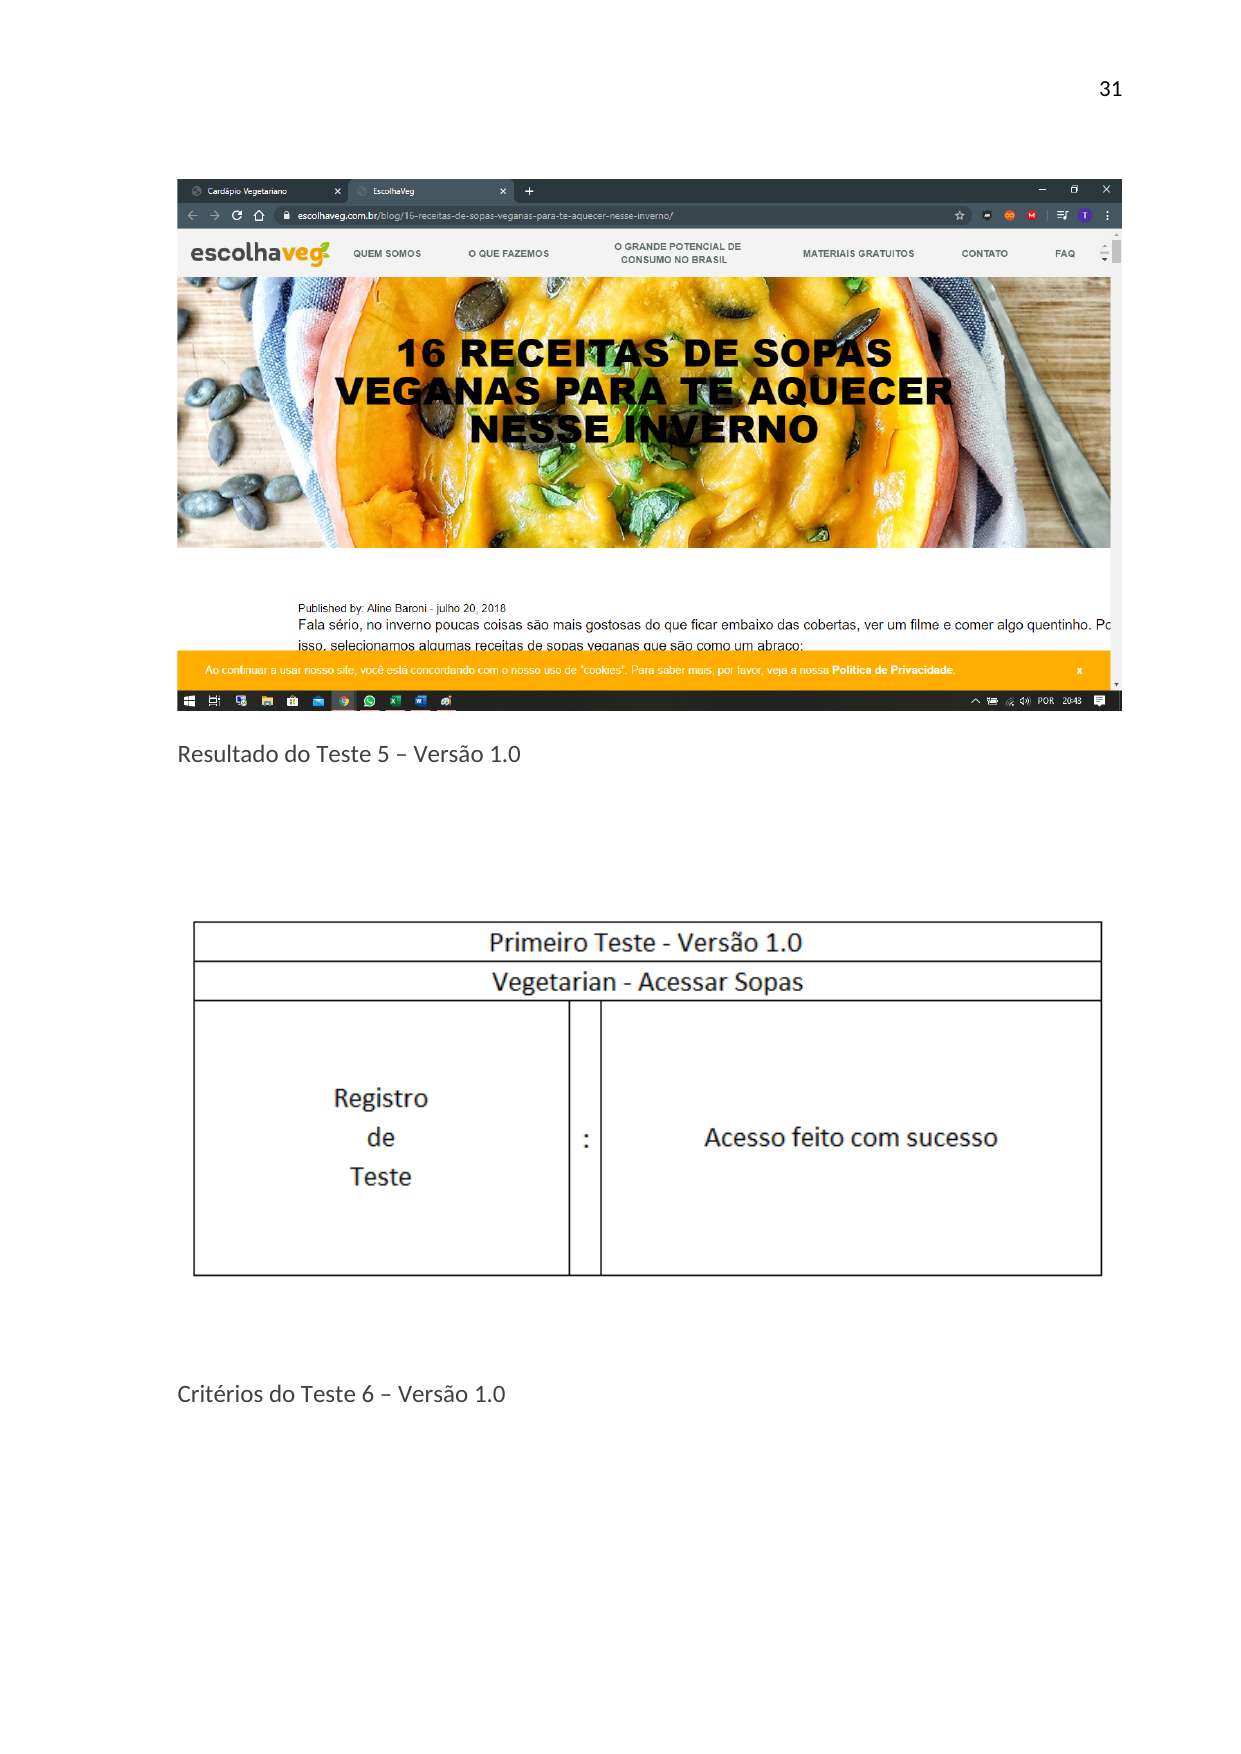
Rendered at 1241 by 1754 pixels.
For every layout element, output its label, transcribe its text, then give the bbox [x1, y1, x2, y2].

text Critérios do Teste 6 – Versão 1.0 [177, 1378, 1122, 1409]
text Resultado do Teste 5 – Versão 1.0 [177, 738, 1122, 768]
picture [177, 179, 1122, 711]
picture [177, 911, 1122, 1293]
